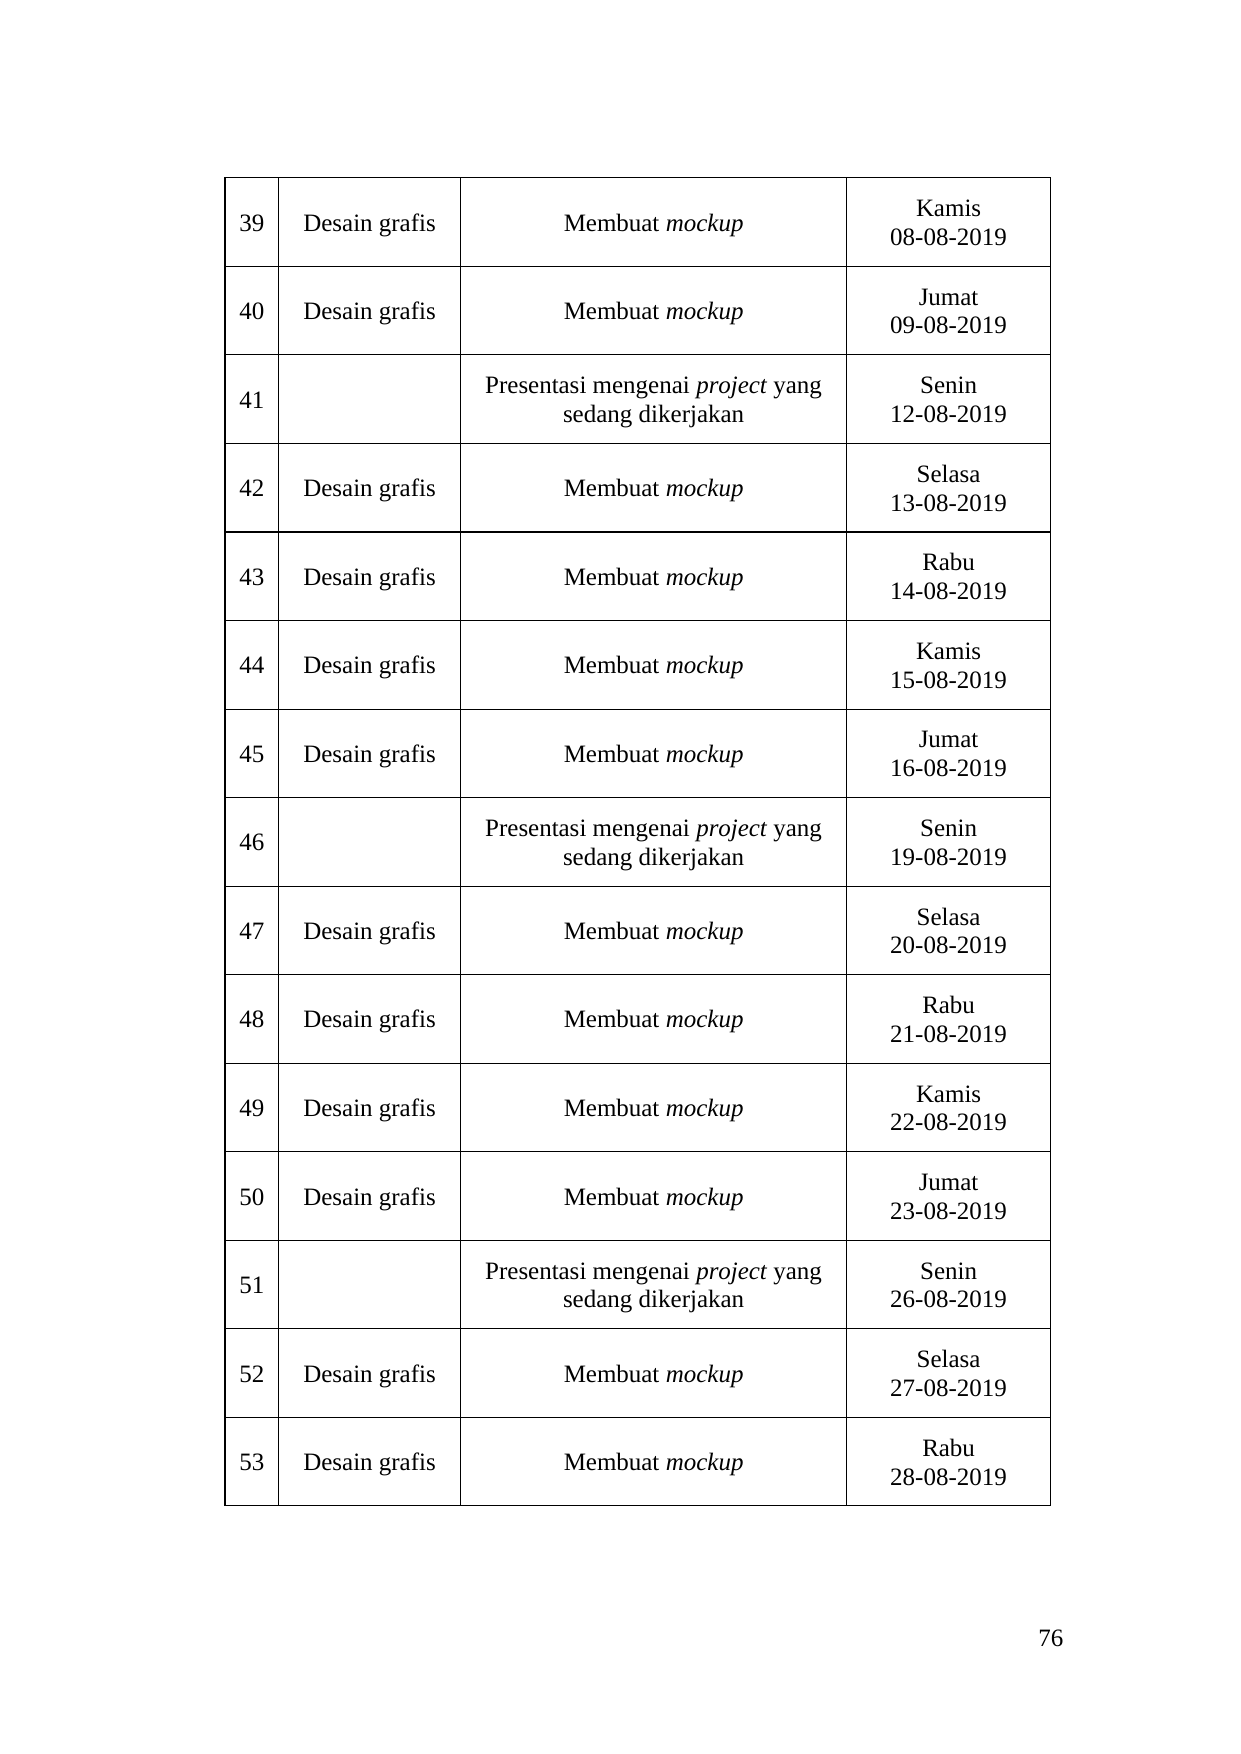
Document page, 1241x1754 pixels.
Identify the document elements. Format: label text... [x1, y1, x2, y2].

table_cell Membuat mockup [461, 710, 846, 797]
table_cell 39 [226, 178, 278, 266]
table_cell Desain grafis [279, 1064, 460, 1151]
table_cell [279, 798, 460, 886]
table_cell 47 [226, 887, 278, 974]
table_cell Kamis 15-08-2019 [847, 621, 1050, 708]
table_cell [279, 1241, 460, 1328]
table_cell 51 [226, 1241, 278, 1328]
table_cell Desain grafis [279, 267, 460, 354]
table_cell Presentasi mengenai project yang sedang dikerjakan [461, 798, 846, 886]
table_cell Senin 12-08-2019 [847, 355, 1050, 443]
table_cell Jumat 23-08-2019 [847, 1152, 1050, 1240]
table_cell Membuat mockup [461, 621, 846, 708]
table_cell Selasa 13-08-2019 [847, 444, 1050, 531]
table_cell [461, 355, 846, 443]
table_cell 40 [226, 267, 278, 354]
table_cell [279, 355, 460, 443]
table_cell Membuat mockup [461, 533, 846, 620]
table_cell Membuat mockup [461, 1418, 846, 1505]
table_cell Desain grafis [279, 887, 460, 974]
table_cell Desain grafis [279, 1418, 460, 1505]
table_cell Senin 19-08-2019 [847, 798, 1050, 886]
table_cell Kamis 08-08-2019 [847, 178, 1050, 266]
table_cell 41 [226, 355, 278, 443]
table_cell Desain grafis [279, 975, 460, 1063]
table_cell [461, 1241, 846, 1328]
table_cell 45 [226, 710, 278, 797]
table_cell 43 [226, 533, 278, 620]
table_cell 42 [226, 444, 278, 531]
table_cell Kamis 22-08-2019 [847, 1064, 1050, 1151]
table_cell Jumat 09-08-2019 [847, 267, 1050, 354]
table_cell Desain grafis [279, 621, 460, 708]
table_cell Membuat mockup [461, 267, 846, 354]
table_cell Membuat mockup [461, 178, 846, 266]
table_cell Selasa 20-08-2019 [847, 887, 1050, 974]
table_cell 46 [226, 798, 278, 886]
table_cell Desain grafis [279, 1329, 460, 1417]
table_cell Desain grafis [279, 1152, 460, 1240]
table_cell 53 [226, 1418, 278, 1505]
table_cell Membuat mockup [461, 887, 846, 974]
table_cell Desain grafis [279, 710, 460, 797]
table_cell Rabu 21-08-2019 [847, 975, 1050, 1063]
table_cell Senin 26-08-2019 [847, 1241, 1050, 1328]
table_cell 44 [226, 621, 278, 708]
table_cell 49 [226, 1064, 278, 1151]
table_cell Membuat mockup [461, 975, 846, 1063]
table_cell Jumat 16-08-2019 [847, 710, 1050, 797]
table_cell Selasa 27-08-2019 [847, 1329, 1050, 1417]
table_cell Membuat mockup [461, 444, 846, 531]
table_cell Desain grafis [279, 444, 460, 531]
table_cell 50 [226, 1152, 278, 1240]
table_cell Membuat mockup [461, 1064, 846, 1151]
table_cell Membuat mockup [461, 1329, 846, 1417]
table_cell Rabu 14-08-2019 [847, 533, 1050, 620]
table_cell 52 [226, 1329, 278, 1417]
table_cell Rabu 28-08-2019 [847, 1418, 1050, 1505]
table_cell 48 [226, 975, 278, 1063]
table_cell Desain grafis [279, 533, 460, 620]
table_cell Membuat mockup [461, 1152, 846, 1240]
table_cell Desain grafis [279, 178, 460, 266]
